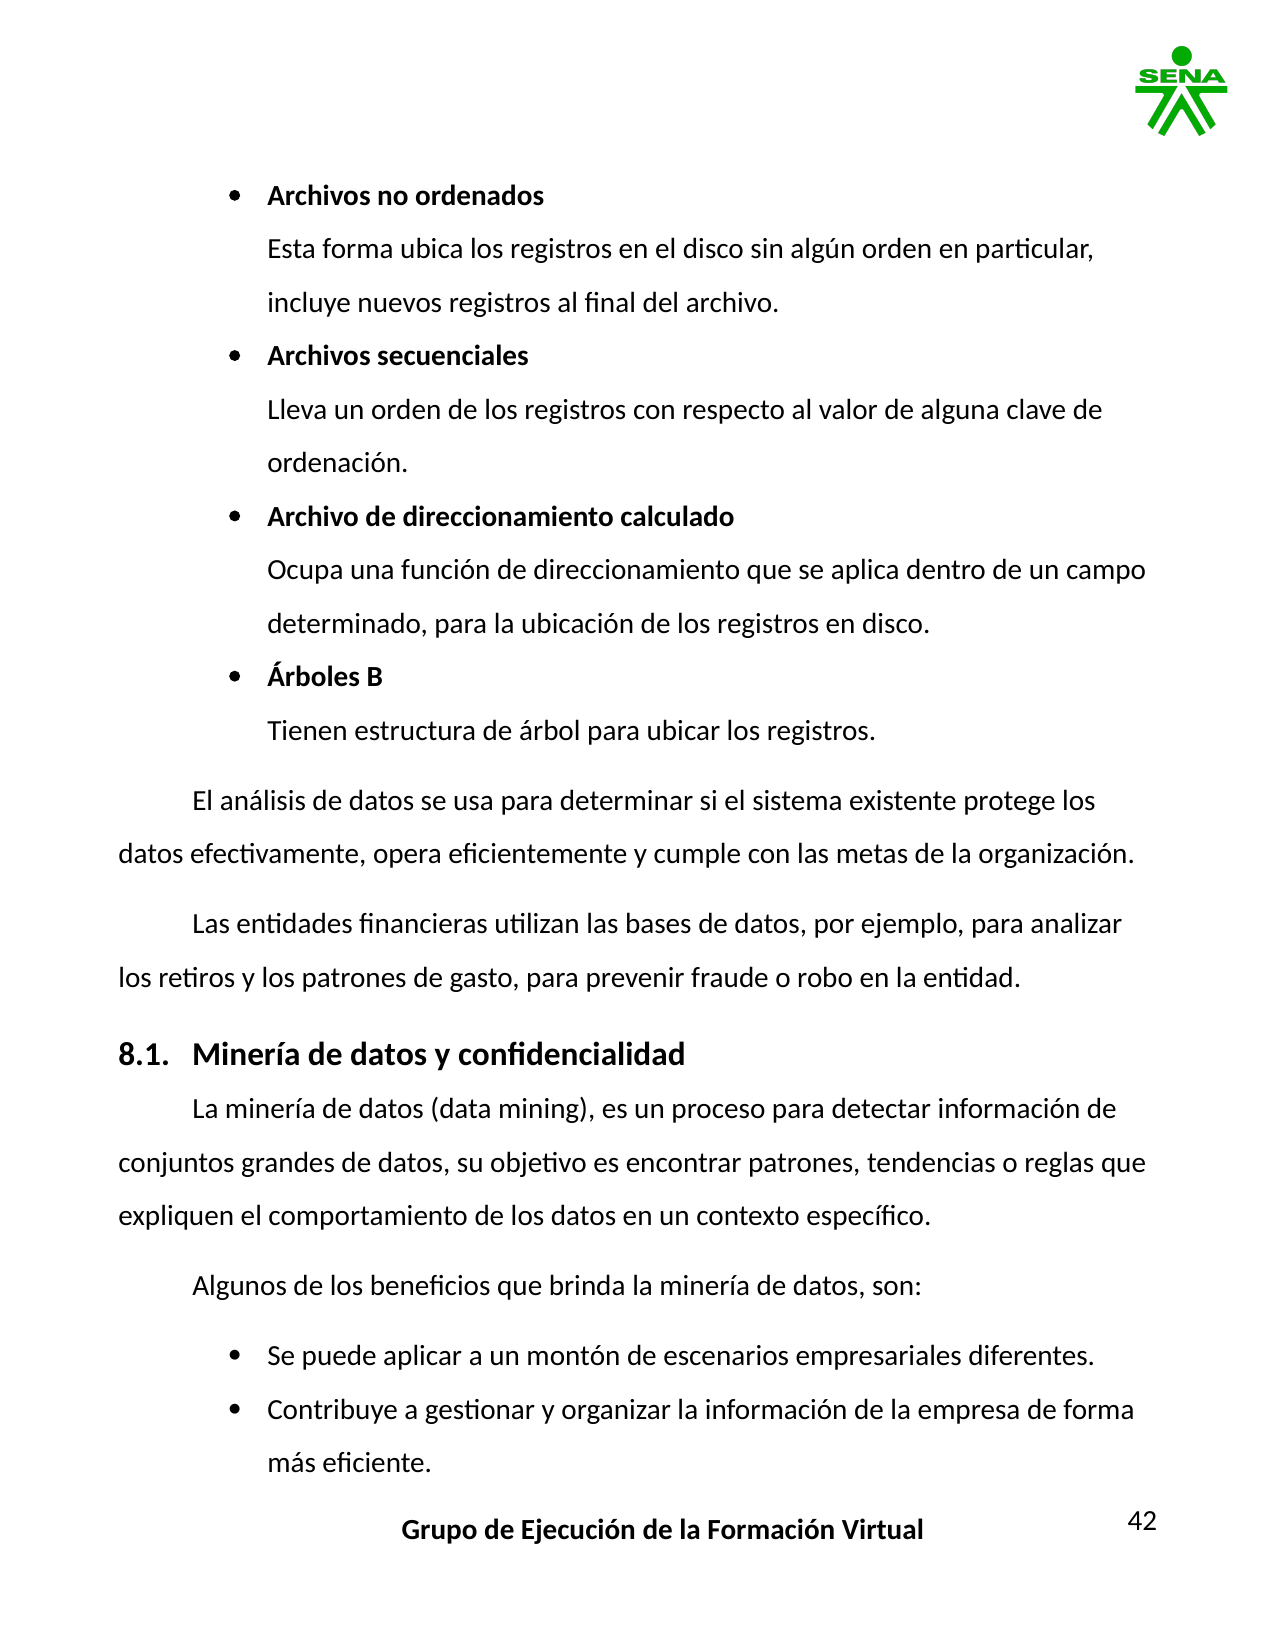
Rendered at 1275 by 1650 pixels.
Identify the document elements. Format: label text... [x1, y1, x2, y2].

list Archivos secuenciales [229, 337, 1157, 373]
list Ocupa una función de direccionamiento que se aplica dentro de un campo determinado, para la ubicación de los registros en disco. [267, 551, 1157, 640]
list Lleva un orden de los registros con respecto al valor de alguna clave de ordenación. [267, 391, 1157, 480]
text El análisis de datos se usa para determinar si el sistema existente protege los datos efectivamente, opera eficientemente y cumple con las metas de la organización. [118, 782, 1157, 871]
list Archivos no ordenados [229, 177, 1157, 213]
text La minería de datos (data mining), es un proceso para detectar información de conjuntos grandes de datos, su objetivo es encontrar patrones, tendencias o reglas que expliquen el comportamiento de los datos en un contexto específico. [118, 1090, 1157, 1233]
text Algunos de los beneficios que brinda la minería de datos, son: [118, 1267, 1157, 1303]
picture [1135, 46, 1228, 136]
text Las entidades financieras utilizan las bases de datos, por ejemplo, para analizar los retiros y los patrones de gasto, para prevenir fraude o robo en la entidad. [118, 905, 1157, 994]
list Tienen estructura de árbol para ubicar los registros. [267, 712, 1157, 747]
list Contribuye a gestionar y organizar la información de la empresa de forma más eficiente. [229, 1391, 1157, 1480]
list Esta forma ubica los registros en el disco sin algún orden en particular, incluye nuevos registros al final del archivo. [267, 231, 1157, 320]
list Se puede aplicar a un montón de escenarios empresariales diferentes. [229, 1337, 1157, 1373]
subtitle Minería de datos y confidencialidad [118, 1033, 1157, 1074]
list Árboles B [229, 658, 1157, 694]
list Archivo de direccionamiento calculado [229, 498, 1157, 533]
